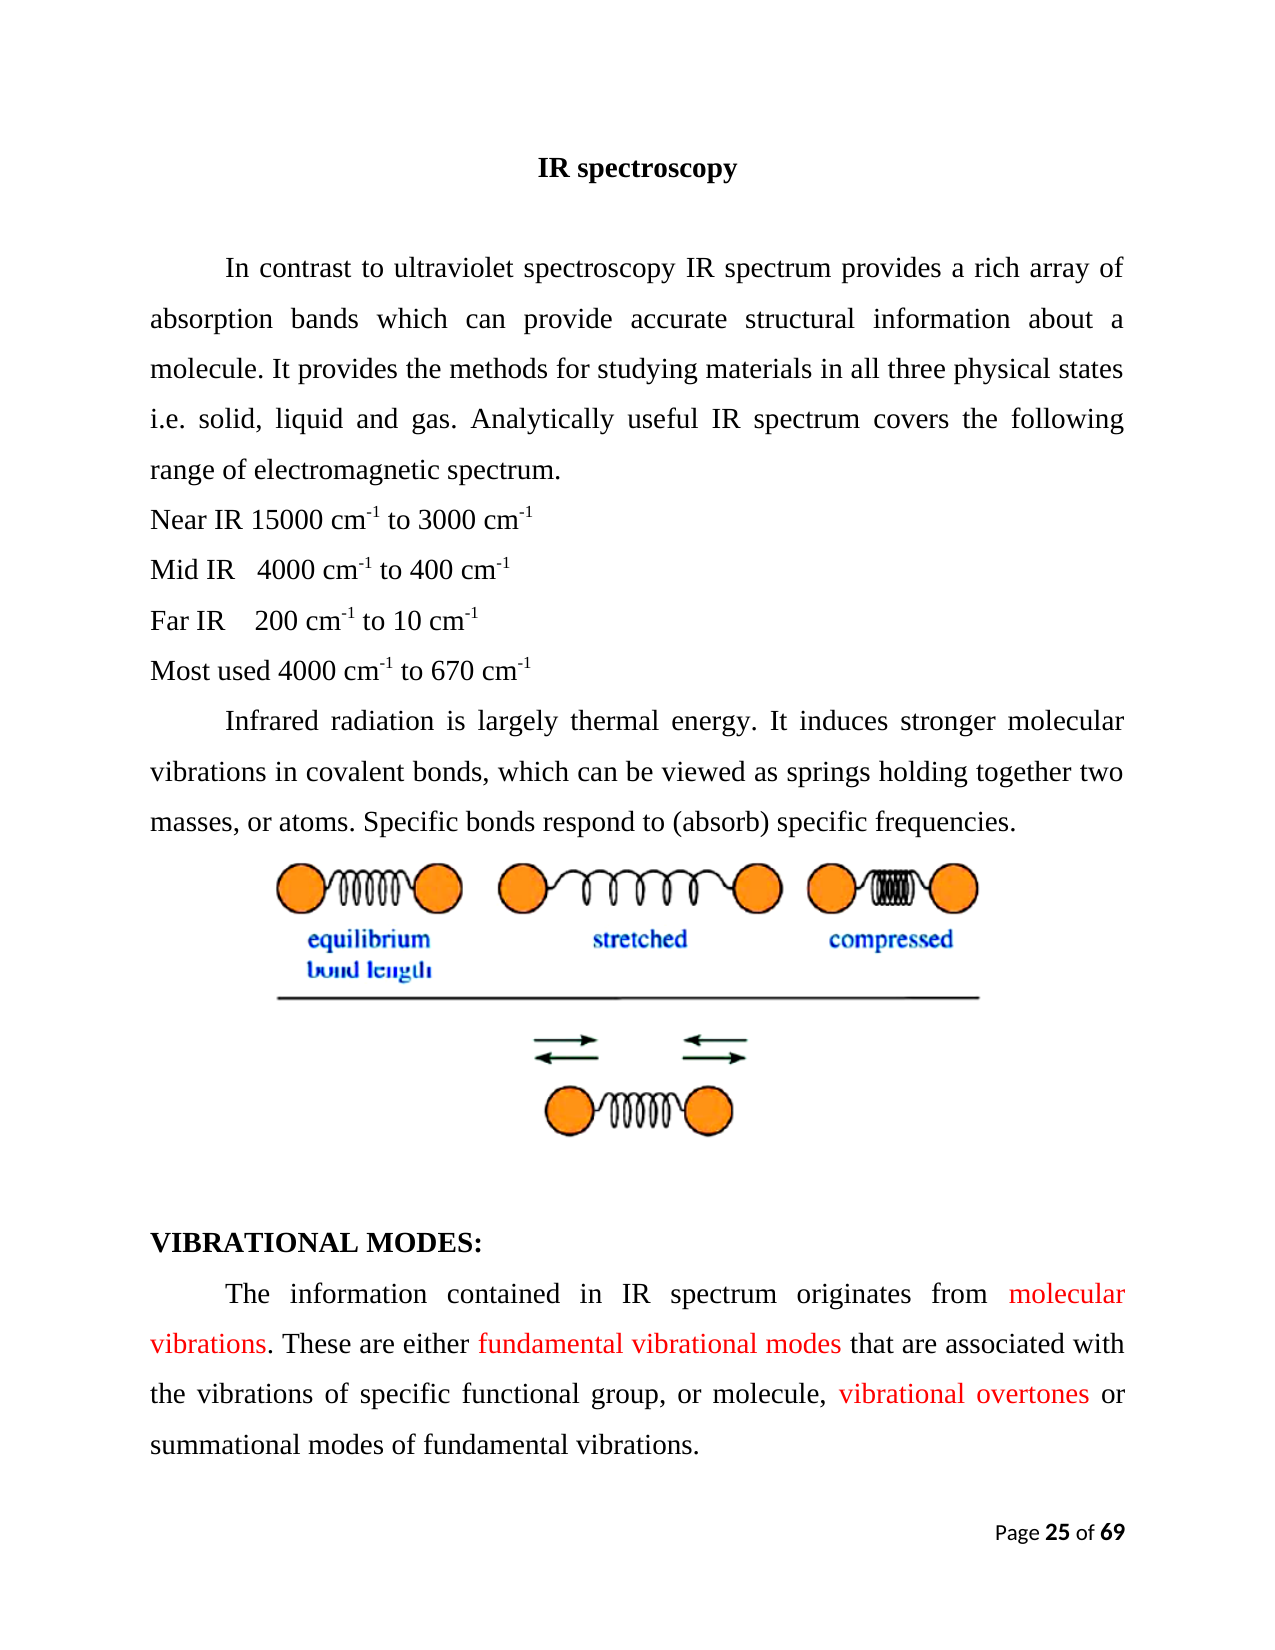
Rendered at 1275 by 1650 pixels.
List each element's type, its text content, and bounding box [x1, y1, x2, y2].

text Most used 4000 cm-1 to 670 cm-1 [150, 653, 1125, 687]
text In contrast to ultraviolet spectroscopy IR spectrum provides a rich array of absorption bands which can provide accurate structural information about a molecule. It provides the methods for studying materials in all three physical states i.e. solid, liquid and gas. Analytically useful IR spectrum covers the following range of electromagnetic spectrum. [150, 251, 1125, 485]
text The information contained in IR spectrum originates from molecular vibrations. These are either fundamental vibrational modes that are associated with the vibrations of specific functional group, or molecule, vibrational overtones or summational modes of fundamental vibrations. [150, 1276, 1125, 1460]
text Mid IR 4000 cm-1 to 400 cm-1 [150, 552, 1125, 586]
text Far IR 200 cm-1 to 10 cm-1 [150, 603, 1125, 636]
text IR spectroscopy [150, 150, 1125, 183]
text Near IR 15000 cm-1 to 3000 cm-1 [150, 502, 1125, 536]
text Infrared radiation is largely thermal energy. It induces stronger molecular vibrations in covalent bonds, which can be viewed as springs holding together two masses, or atoms. Specific bonds respond to (absorb) specific frequencies. [150, 703, 1125, 838]
text VIBRATIONAL MODES: [150, 1226, 1125, 1259]
